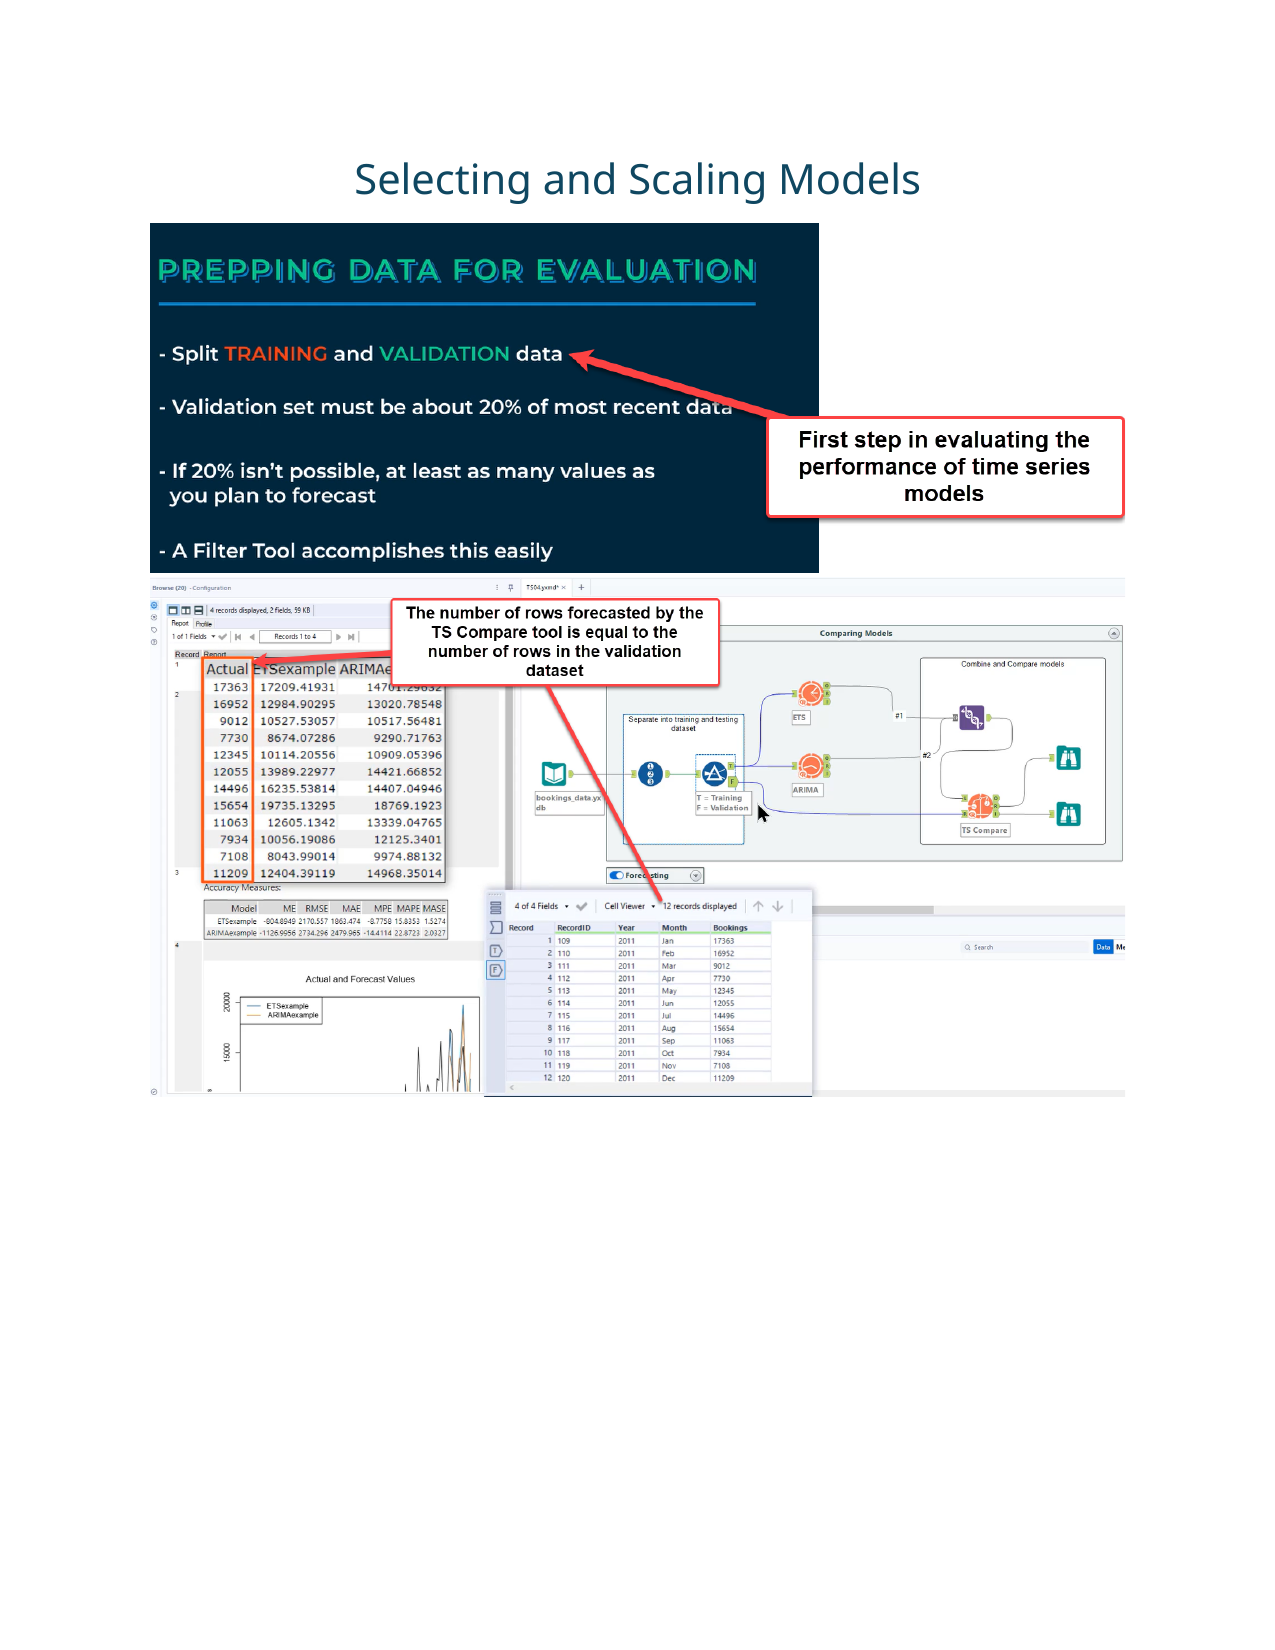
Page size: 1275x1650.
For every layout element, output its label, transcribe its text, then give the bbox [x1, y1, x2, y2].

picture [150, 223, 1125, 573]
picture [150, 577, 1125, 1097]
subtitle Selecting and Scaling Models [150, 150, 1125, 207]
